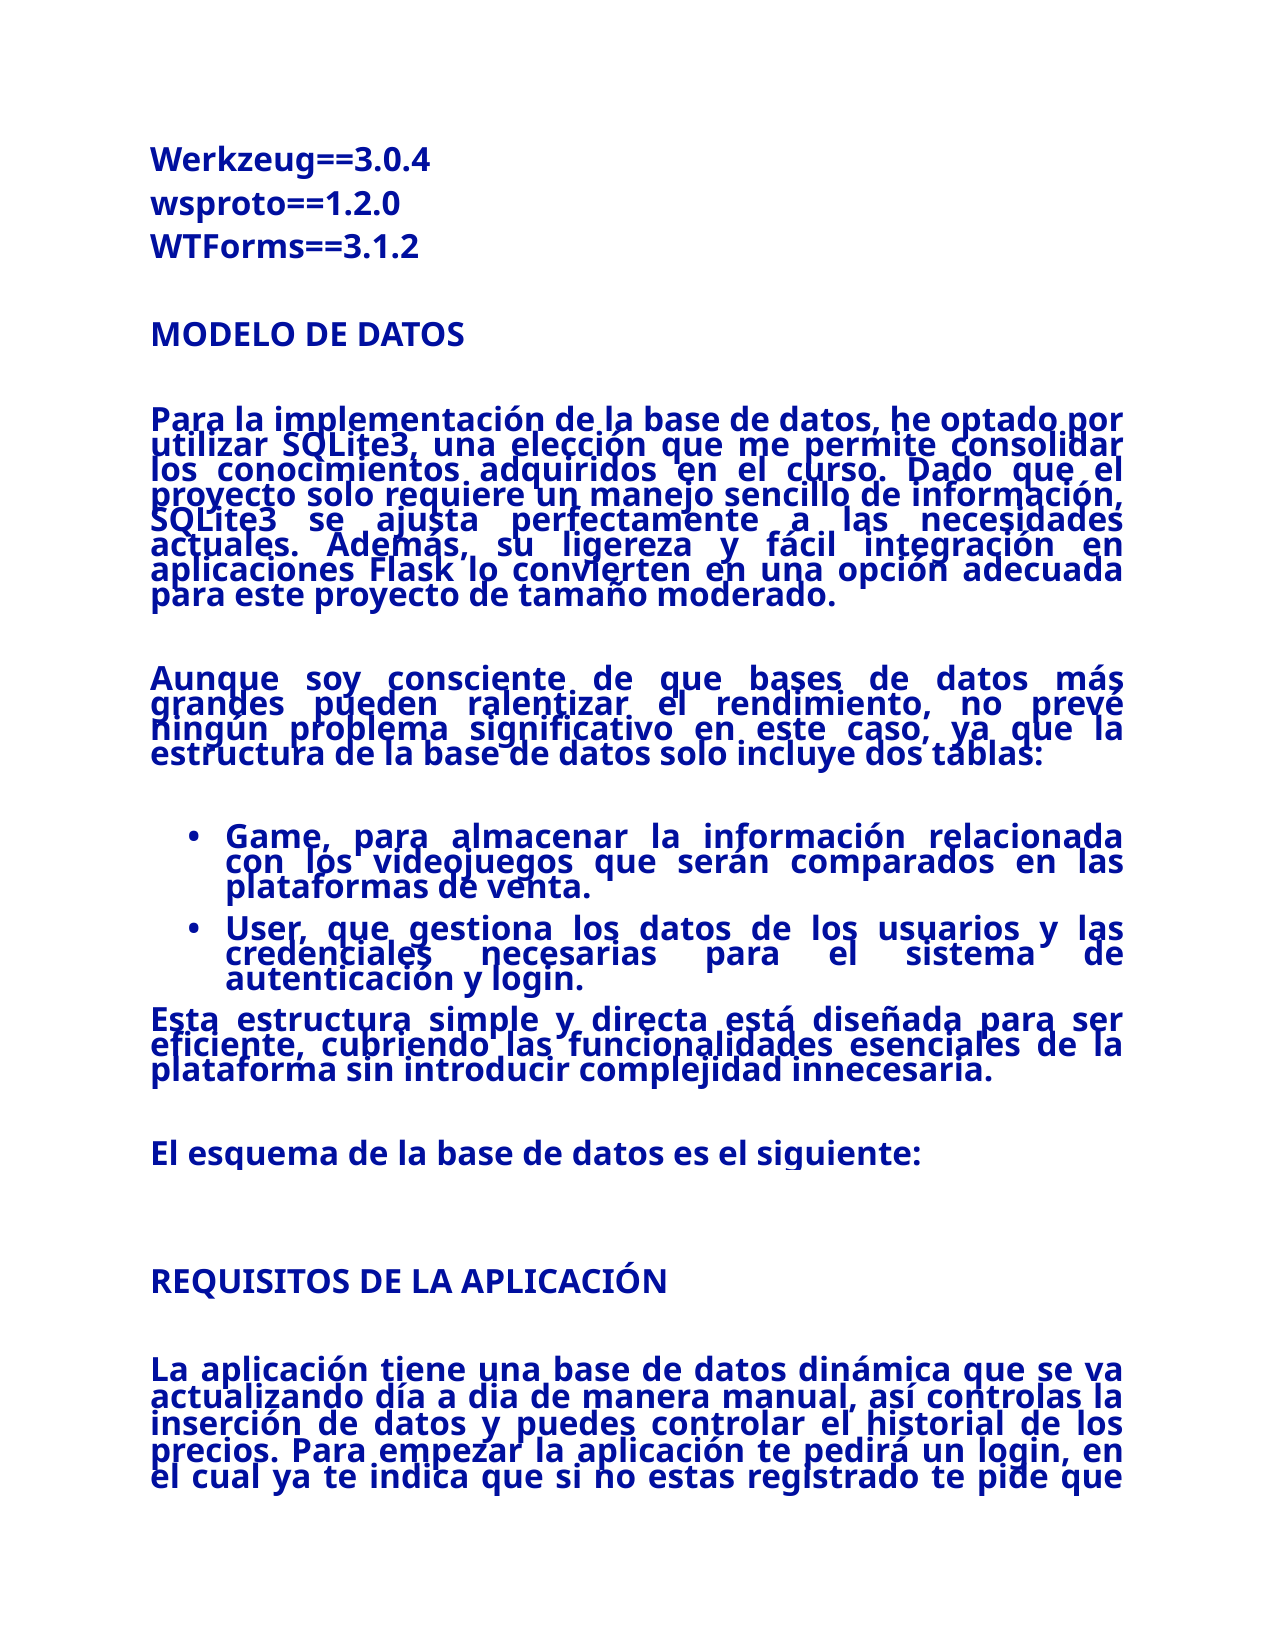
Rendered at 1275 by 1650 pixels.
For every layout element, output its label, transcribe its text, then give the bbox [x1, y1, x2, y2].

text Aunque soy consciente de que bases de datos más grandes pueden ralentizar el rendimiento, no prevé ningún problema significativo en este caso, ya que la estructura de la base de datos solo incluye dos tablas: [150, 670, 1125, 770]
text REQUISITOS DE LA APLICACIÓN [209, 1272, 1125, 1299]
text Esta estructura simple y directa está diseñada para ser eficiente, cubriendo las funcionalidades esenciales de la plataforma sin introducir complejidad innecesaria. [150, 1012, 1125, 1087]
text WTForms==3.1.2 [150, 237, 1125, 264]
text MODELO DE DATOS [150, 324, 1125, 352]
list User, que gestiona los datos de los usuarios y las credenciales necesarias para el sistema de autenticación y login. [187, 920, 1125, 995]
text El esquema de la base de datos es el siguiente: [150, 1145, 1125, 1170]
text Werkzeug==3.0.4 [150, 150, 1125, 177]
list Game, para almacenar la información relacionada con los videojuegos que serán comparados en las plataformas de venta. [187, 828, 1125, 903]
text wsproto==1.2.0 [150, 194, 1125, 221]
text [150, 1359, 1125, 1494]
text Para la implementación de la base de datos, he optado por utilizar SQLite3, una elección que me permite consolidar los conocimientos adquiridos en el curso. Dado que el proyecto solo requiere un manejo sencillo de información, SQLite3 se ajusta perfectamente a las necesidades actuales. Además, su ligereza y fácil integración en aplicaciones Flask lo convierten en una opción adecuada para este proyecto de tamaño moderado. [150, 412, 1125, 612]
